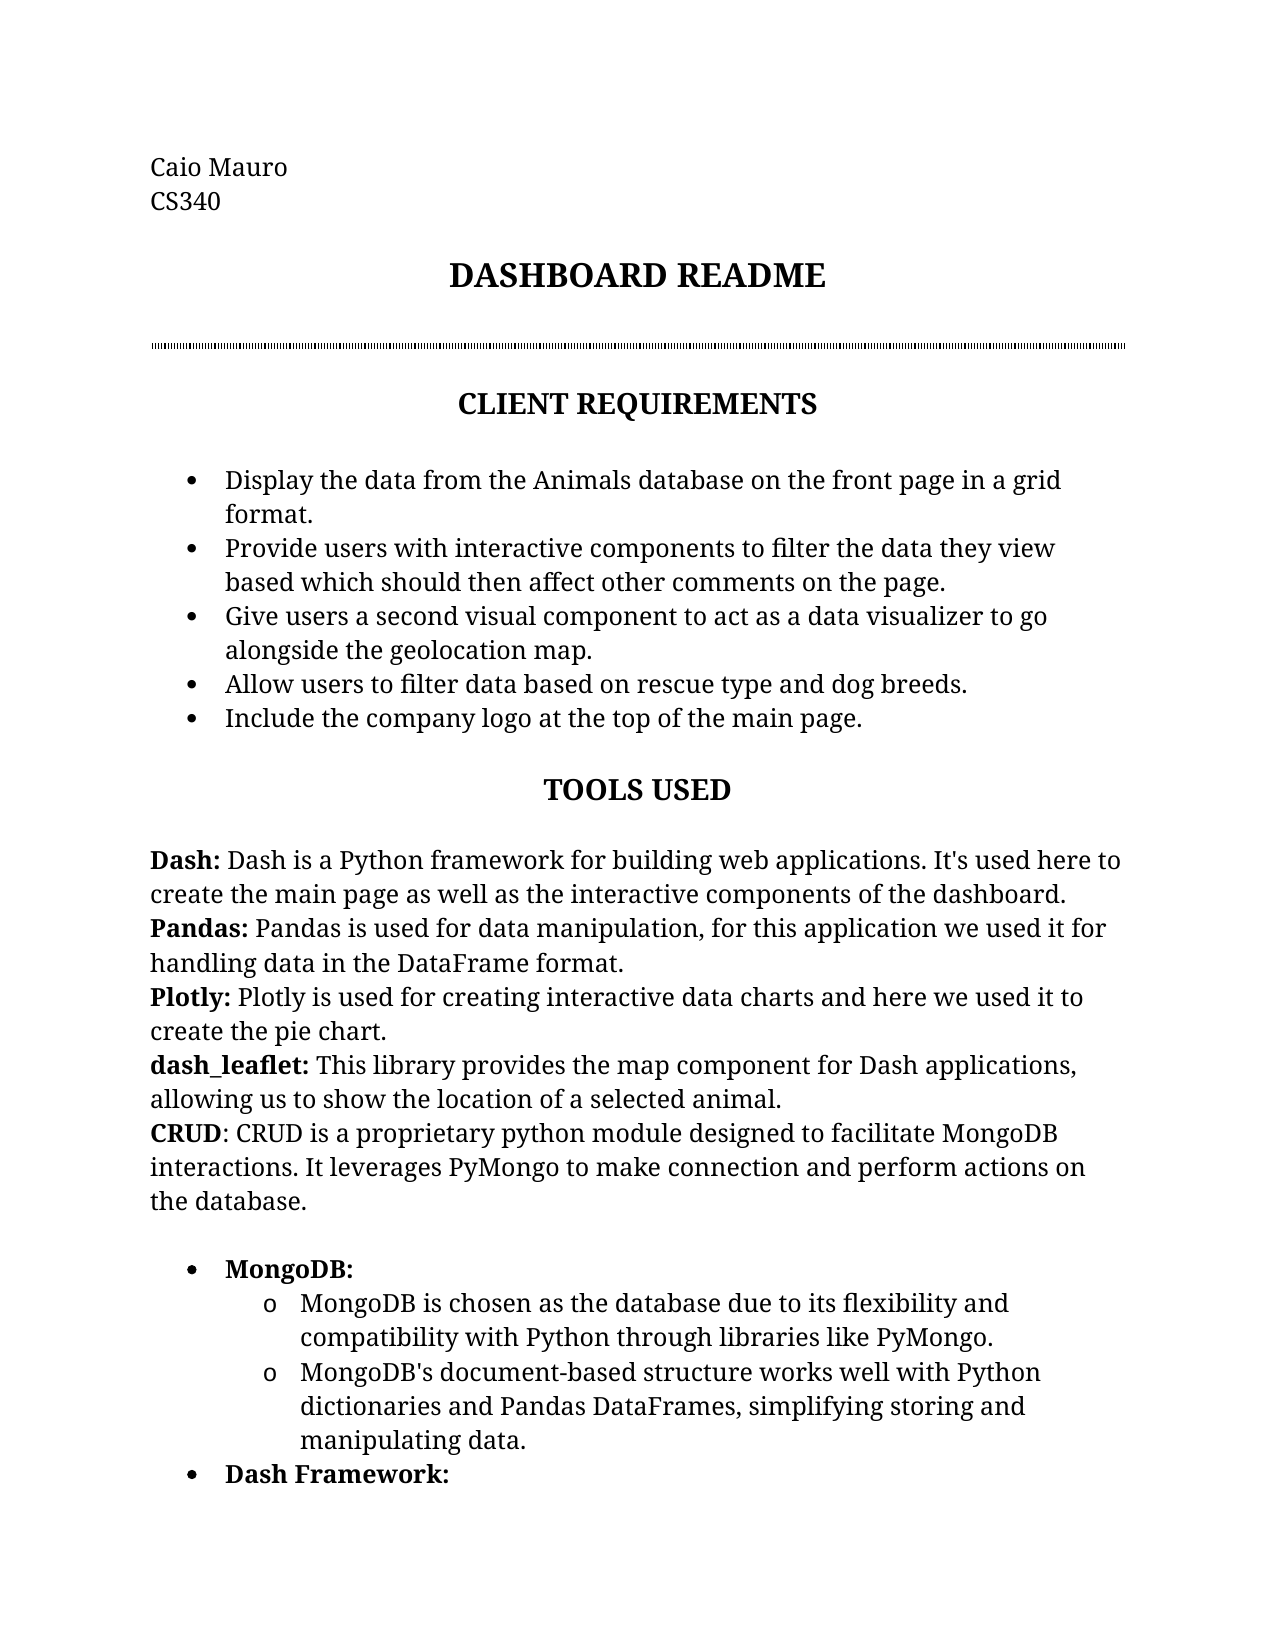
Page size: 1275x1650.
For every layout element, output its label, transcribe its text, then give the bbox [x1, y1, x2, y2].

text Pandas: Pandas is used for data manipulation, for this application we used it for handling data in the DataFrame format. [150, 911, 1125, 979]
list Give users a second visual component to act as a data visualizer to go alongside the geolocation map. [187, 599, 1125, 667]
list Display the data from the Animals database on the front page in a grid format. [187, 463, 1125, 531]
text DASHBOARD README [150, 252, 1125, 298]
text Dash: Dash is a Python framework for building web applications. It's used here to create the main page as well as the interactive components of the dashboard. [150, 843, 1125, 911]
list MongoDB: [187, 1252, 1125, 1286]
text CRUD: CRUD is a proprietary python module designed to facilitate MongoDB interactions. It leverages PyMongo to make connection and perform actions on the database. [150, 1116, 1125, 1218]
list Include the company logo at the top of the main page. [187, 701, 1125, 735]
text TOOLS USED [150, 769, 1125, 809]
text dash_leaflet: This library provides the map component for Dash applications, allowing us to show the location of a selected animal. [150, 1047, 1125, 1116]
text CLIENT REQUIREMENTS [150, 383, 1125, 423]
list MongoDB's document-based structure works well with Python dictionaries and Pandas DataFrames, simplifying storing and manipulating data. [262, 1354, 1125, 1457]
list Allow users to filter data based on rescue type and dog breeds. [187, 667, 1125, 701]
text Plotly: Plotly is used for creating interactive data charts and here we used it to create the pie chart. [150, 979, 1125, 1047]
list Provide users with interactive components to filter the data they view based which should then affect other comments on the page. [187, 531, 1125, 599]
text CS340 [150, 184, 1125, 218]
list Dash Framework: [187, 1457, 1125, 1491]
text Caio Mauro [150, 150, 1125, 184]
list MongoDB is chosen as the database due to its flexibility and compatibility with Python through libraries like PyMongo. [262, 1286, 1125, 1354]
